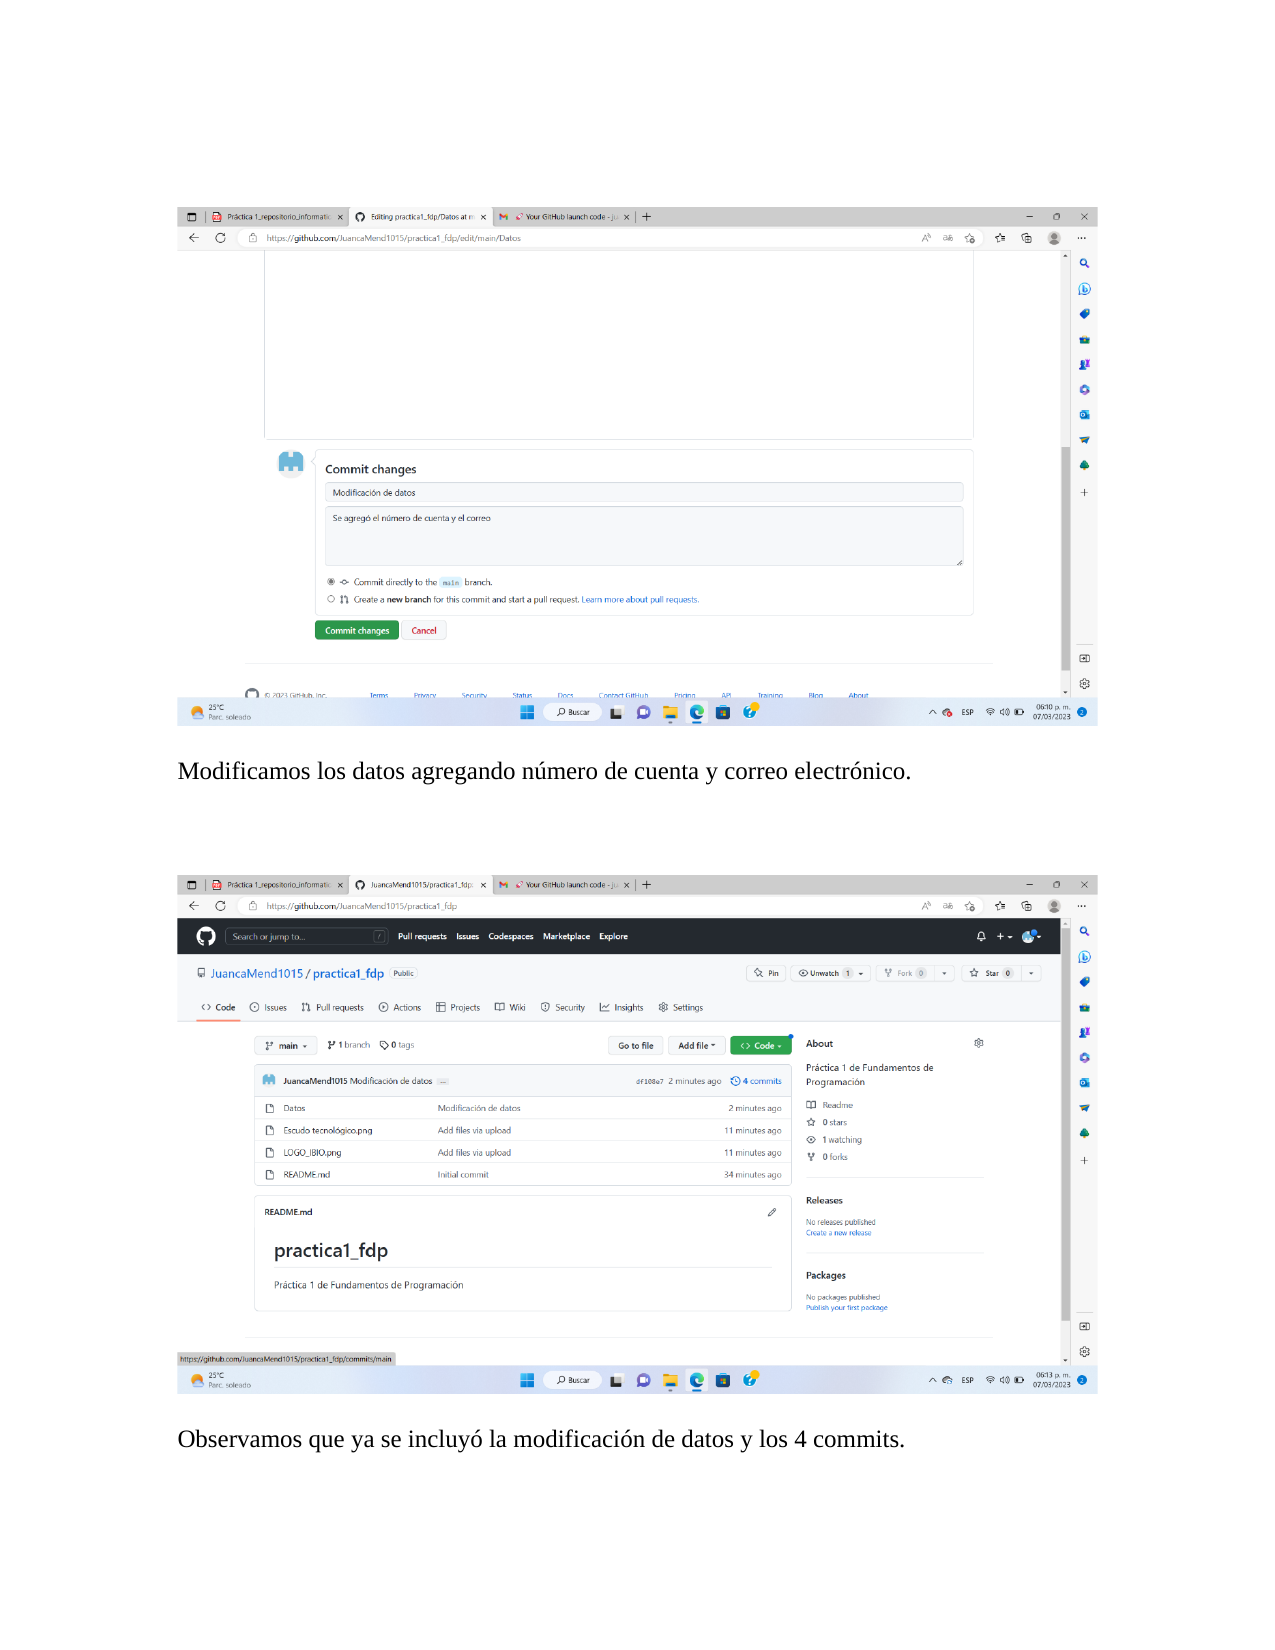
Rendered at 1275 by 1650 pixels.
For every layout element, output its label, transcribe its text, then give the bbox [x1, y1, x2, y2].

text Observamos que ya se incluyó la modificación de datos y los 4 commits. [177, 1424, 1098, 1453]
text Modificamos los datos agregando número de cuenta y correo electrónico. [177, 756, 1098, 785]
picture [177, 207, 1098, 726]
picture [177, 875, 1098, 1394]
